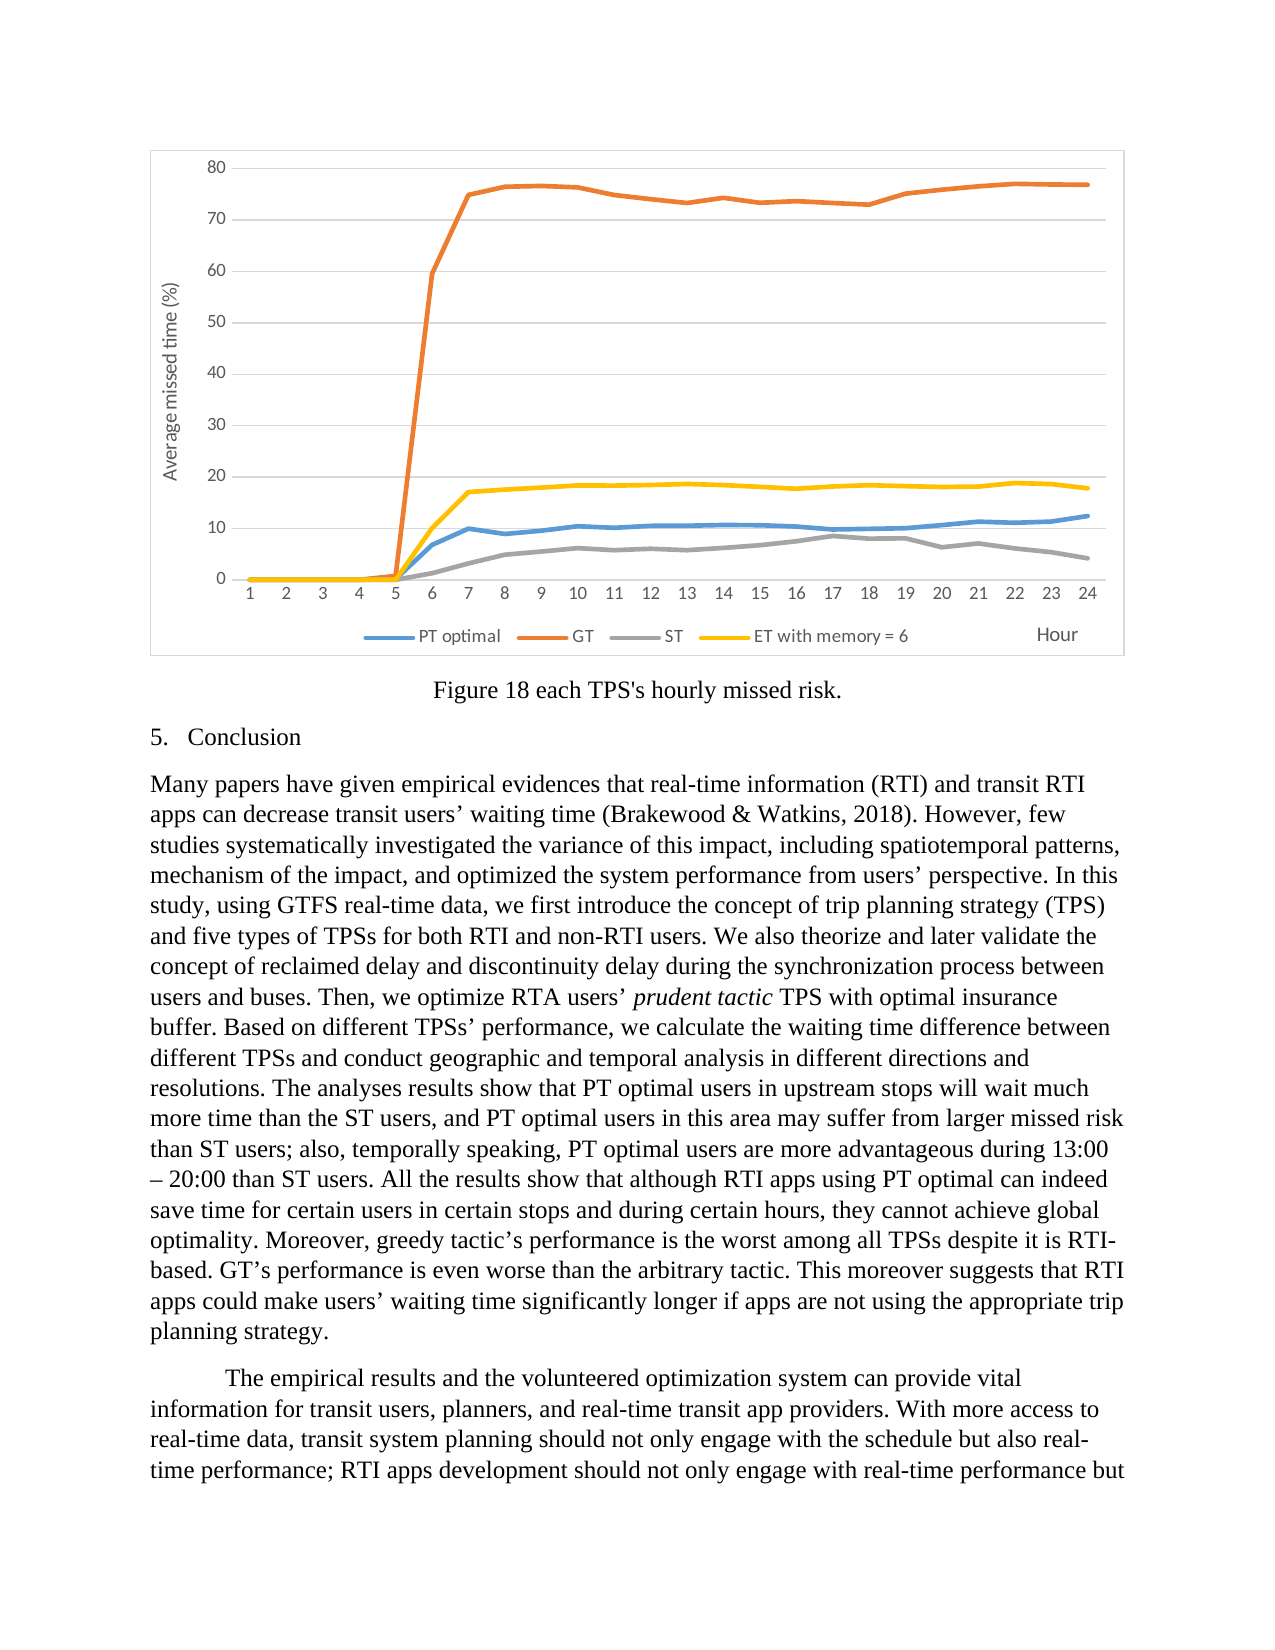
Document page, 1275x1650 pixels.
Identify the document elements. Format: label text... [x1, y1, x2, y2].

list Conclusion [150, 722, 1125, 751]
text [150, 1363, 1125, 1483]
text Figure 18 each TPS's hourly missed risk. [150, 675, 1125, 703]
text Many papers have given empirical evidences that real-time information (RTI) and transit RTI apps can decrease transit users’ waiting time (Brakewood & Watkins, 2018). However, few studies systematically investigated the variance of this impact, including spatiotemporal patterns, mechanism of the impact, and optimized the system performance from users’ perspective. In this study, using GTFS real-time data, we first introduce the concept of trip planning strategy (TPS) and five types of TPSs for both RTI and non-RTI users. We also theorize and later validate the concept of reclaimed delay and discontinuity delay during the synchronization process between users and buses. Then, we optimize RTA users’ prudent tactic TPS with optimal insurance buffer. Based on different TPSs’ performance, we calculate the waiting time difference between different TPSs and conduct geographic and temporal analysis in different directions and resolutions. The analyses results show that PT optimal users in upstream stops will wait much more time than the ST users, and PT optimal users in this area may suffer from larger missed risk than ST users; also, temporally speaking, PT optimal users are more advantageous during 13:00 – 20:00 than ST users. All the results show that although RTI apps using PT optimal can indeed save time for certain users in certain stops and during certain hours, they cannot achieve global optimality. Moreover, greedy tactic’s performance is the worst among all TPSs despite it is RTI-based. GT’s performance is even worse than the arbitrary tactic. This moreover suggests that RTI apps could make users’ waiting time significantly longer if apps are not using the appropriate trip planning strategy. [150, 769, 1125, 1345]
